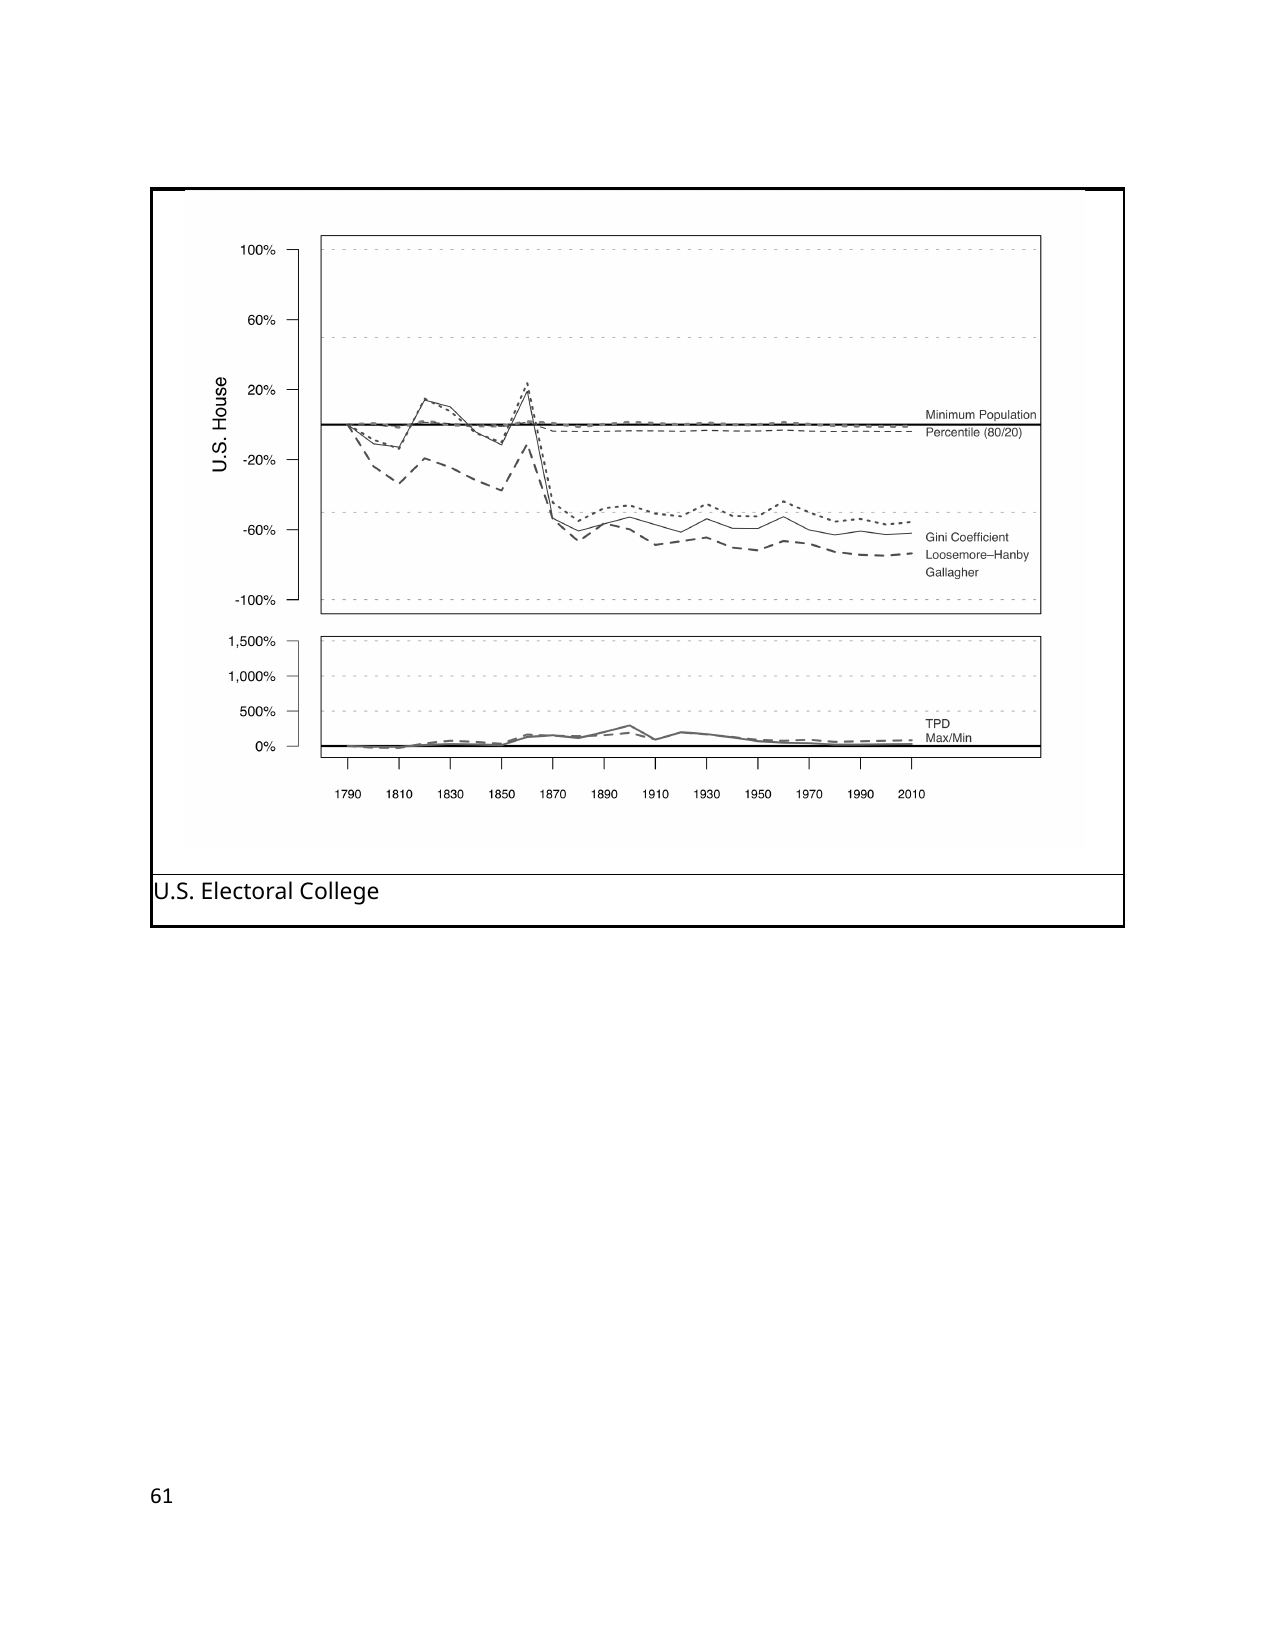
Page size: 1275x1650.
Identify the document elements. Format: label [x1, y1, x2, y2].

table_cell [153, 191, 1123, 874]
picture [185, 190, 1086, 848]
table_cell [153, 875, 1123, 925]
